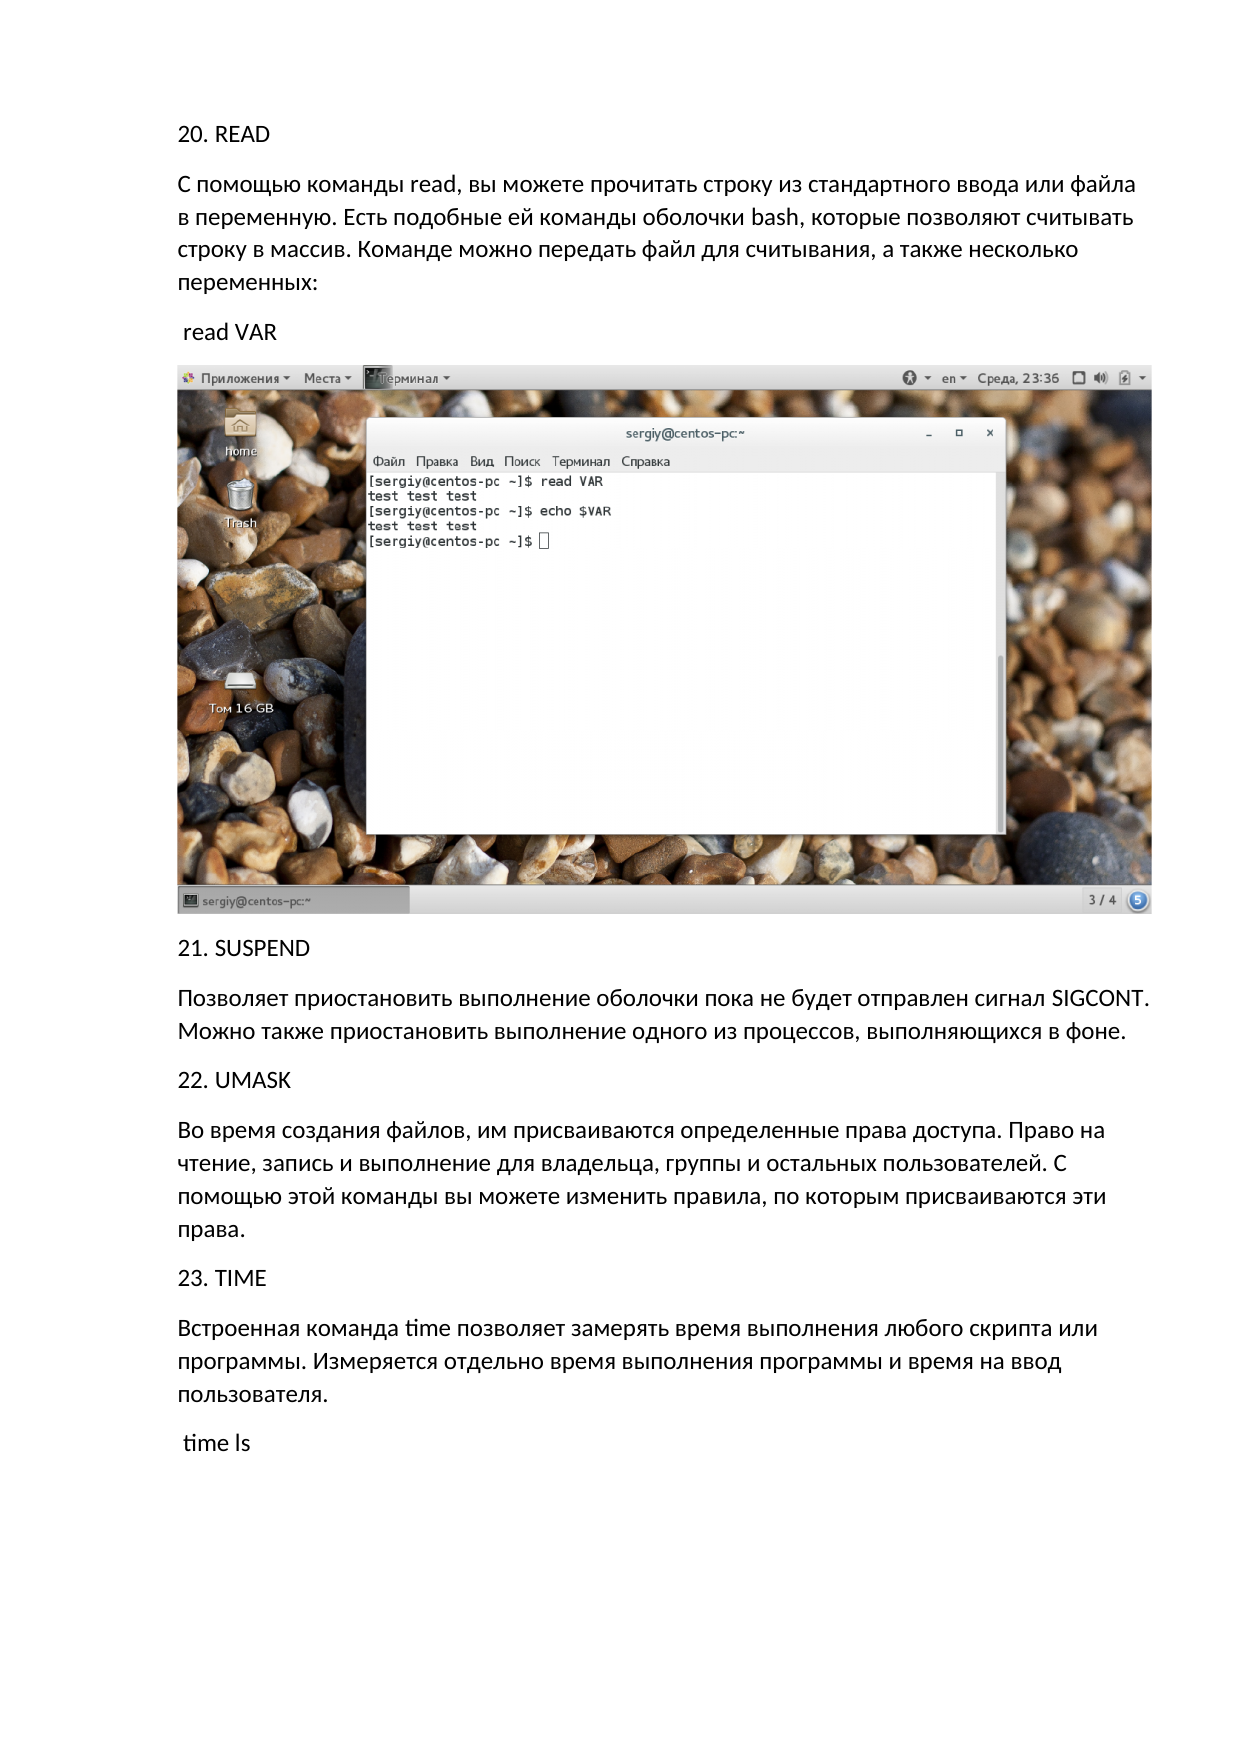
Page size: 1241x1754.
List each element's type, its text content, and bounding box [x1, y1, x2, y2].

text 22. UMASK [177, 1065, 1152, 1095]
picture [177, 365, 1152, 914]
text С помощью команды read, вы можете прочитать строку из стандартного ввода или файла в переменную. Есть подобные ей команды оболочки bash, которые позволяют считывать строку в массив. Команде можно передать файл для считывания, а также несколько переменных: [177, 168, 1152, 297]
text Встроенная команда time позволяет замерять время выполнения любого скрипта или программы. Измеряется отдельно время выполнения программы и время на ввод пользователя. [177, 1312, 1152, 1408]
text Во время создания файлов, им присваиваются определенные права доступа. Право на чтение, запись и выполнение для владельца, группы и остальных пользователей. С помощью этой команды вы можете изменить правила, по которым присваиваются эти права. [177, 1114, 1152, 1243]
text 21. SUSPEND [177, 933, 1152, 963]
text 23. TIME [177, 1263, 1152, 1293]
text time ls [177, 1428, 1152, 1458]
text read VAR [177, 316, 1152, 347]
text Позволяет приостановить выполнение оболочки пока не будет отправлен сигнал SIGCONT. Можно также приостановить выполнение одного из процессов, выполняющихся в фоне. [177, 982, 1152, 1046]
text 20. READ [177, 118, 1152, 149]
